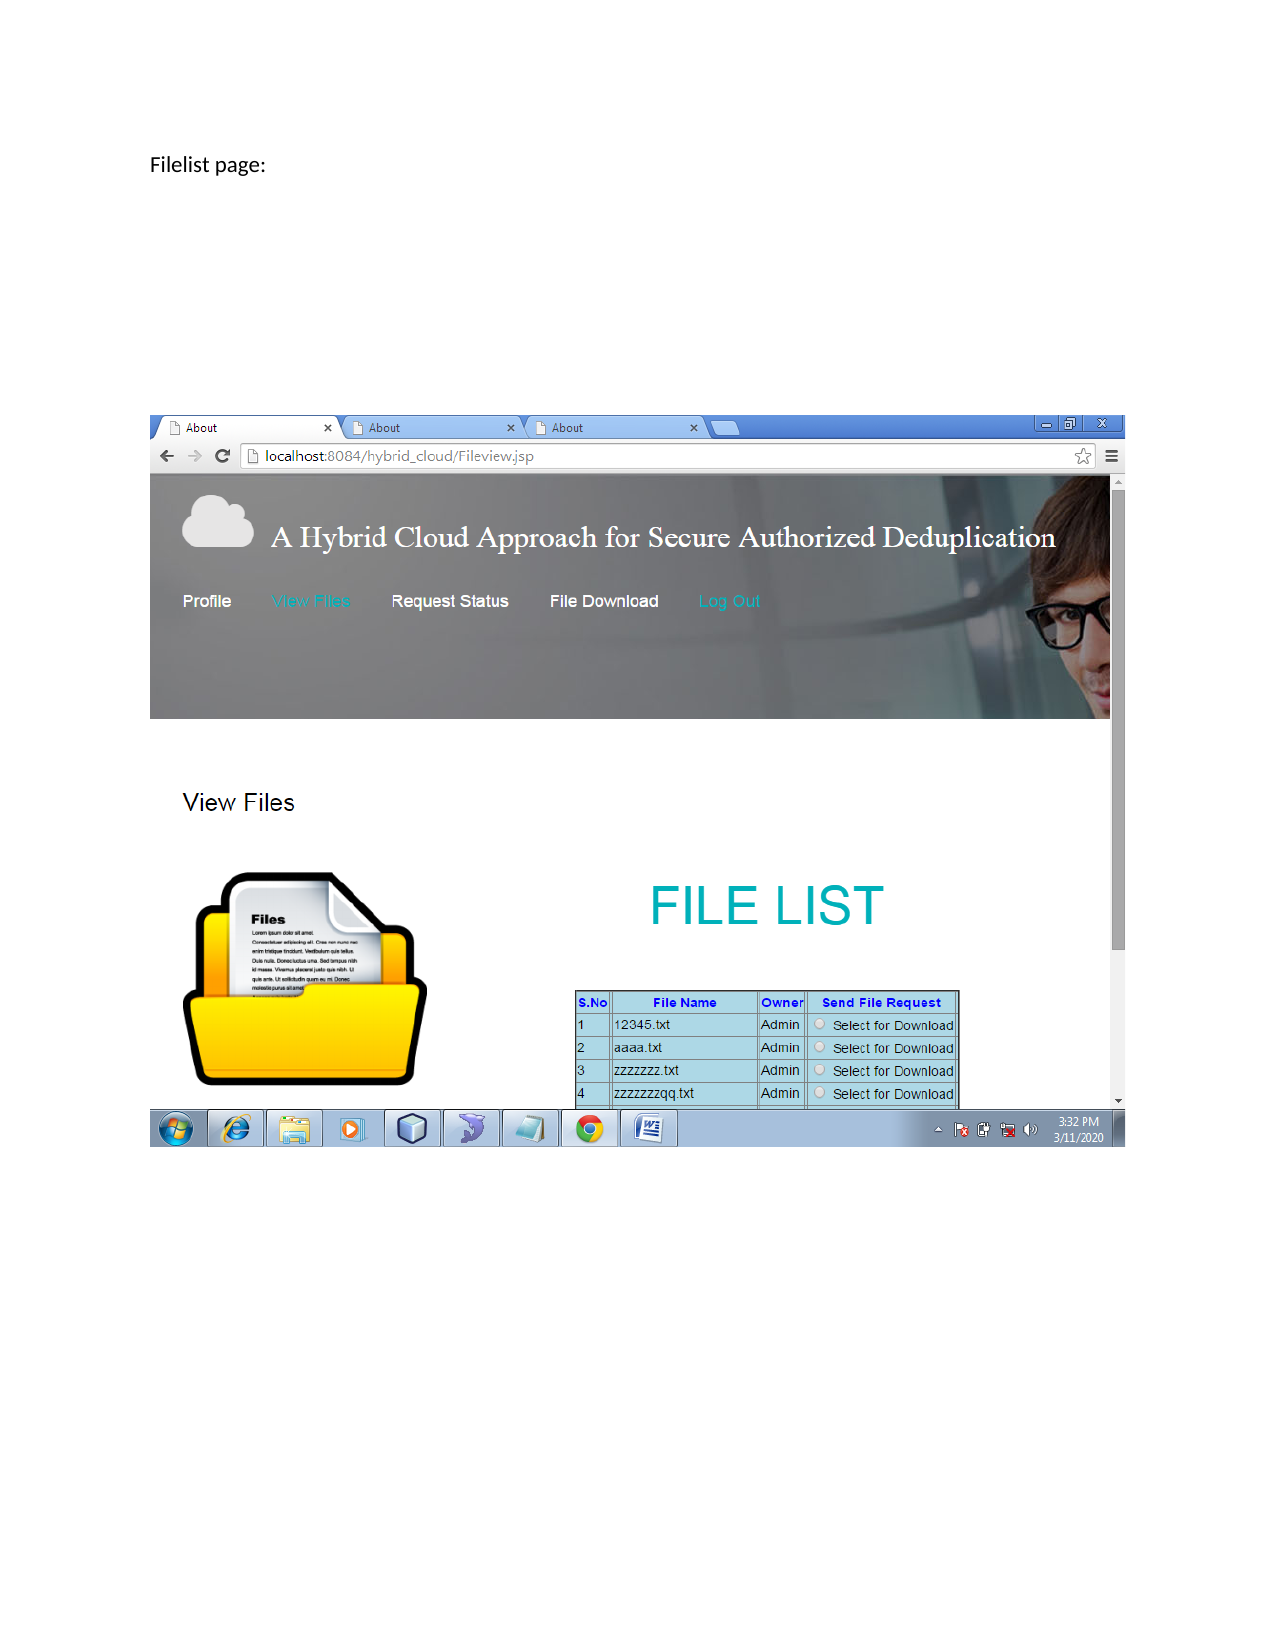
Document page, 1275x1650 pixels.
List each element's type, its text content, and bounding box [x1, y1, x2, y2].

text Filelist page: [150, 150, 1125, 178]
picture [150, 415, 1125, 1147]
